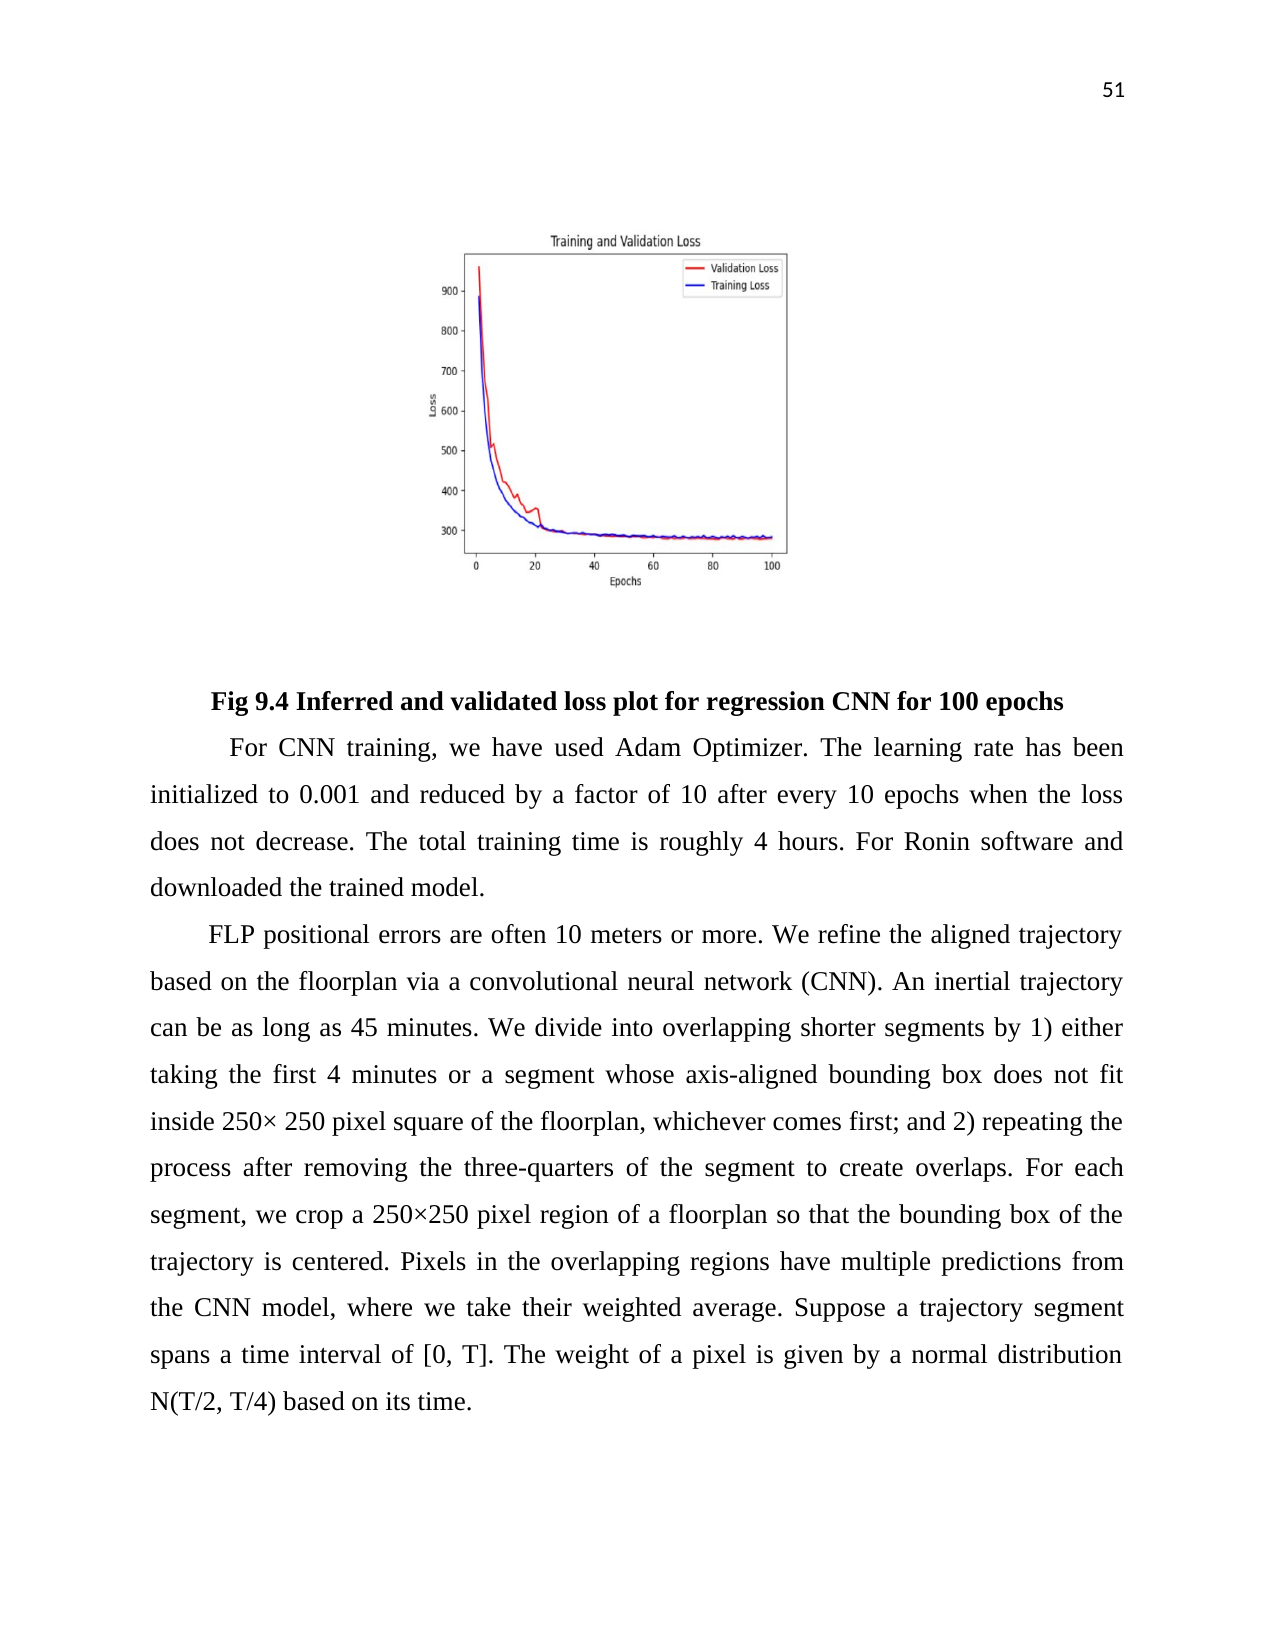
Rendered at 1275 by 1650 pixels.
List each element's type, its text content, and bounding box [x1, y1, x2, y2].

text For CNN training, we have used Adam Optimizer. The learning rate has been initialized to 0.001 and reduced by a factor of 10 after every 10 epochs when the loss does not decrease. The total training time is roughly 4 hours. For Ronin software and downloaded the trained model. [150, 731, 1125, 903]
text Fig 9.4 Inferred and validated loss plot for regression CNN for 100 epochs [150, 685, 1125, 716]
text FLP positional errors are often 10 meters or more. We refine the aligned trajectory based on the floorplan via a convolutional neural network (CNN). An inertial trajectory can be as long as 45 minutes. We divide into overlapping shorter segments by 1) either taking the first 4 minutes or a segment whose axis-aligned bounding box does not fit inside 250× 250 pixel square of the floorplan, whichever comes first; and 2) repeating the process after removing the three-quarters of the segment to create overlaps. For each segment, we crop a 250×250 pixel region of a floorplan so that the bounding box of the trajectory is centered. Pixels in the overlapping regions have multiple predictions from the CNN model, where we take their weighted average. Suppose a trajectory segment spans a time interval of [0, T]. The weight of a pixel is given by a normal distribution N(T/2, T/4) based on its time. [150, 918, 1125, 1416]
picture [407, 223, 868, 605]
